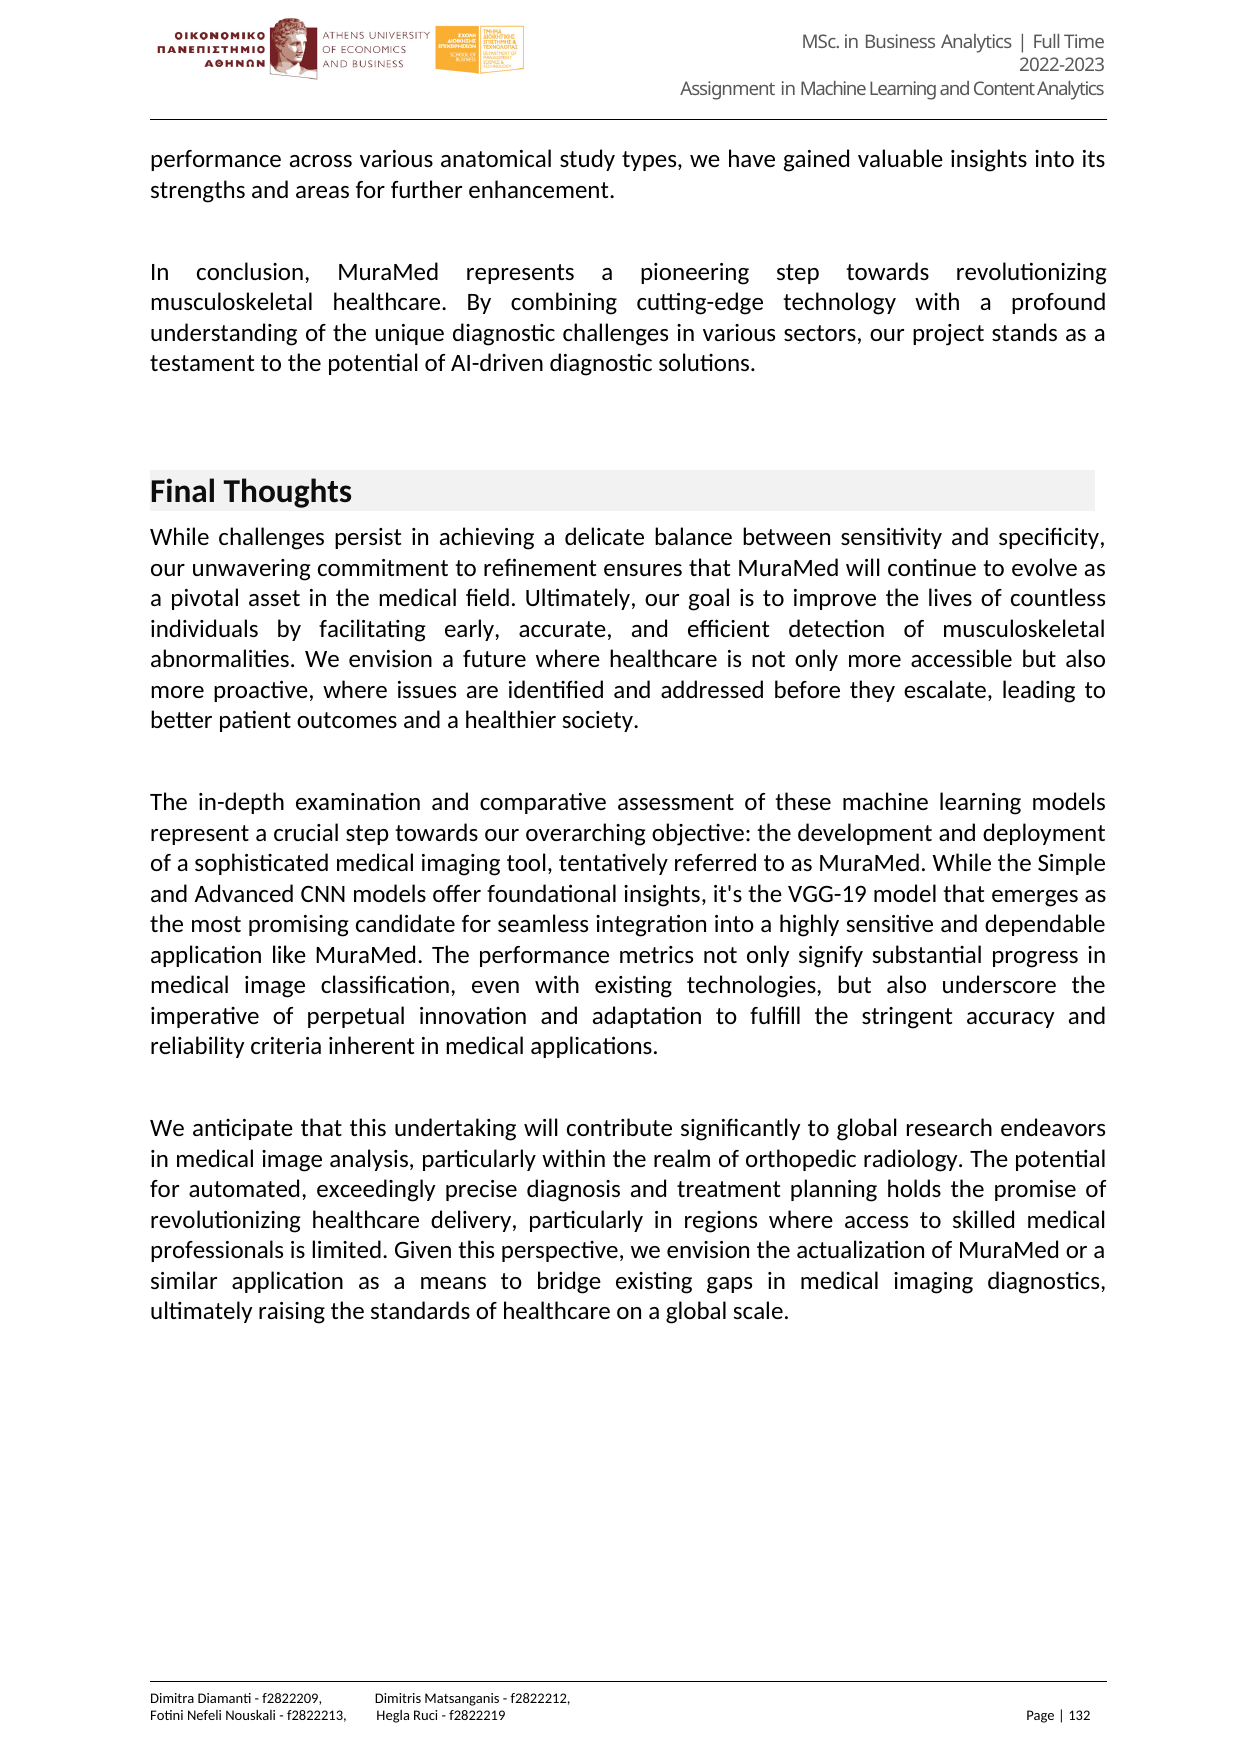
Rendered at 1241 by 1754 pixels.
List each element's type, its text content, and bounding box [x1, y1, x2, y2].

text In conclusion, MuraMed represents a pioneering step towards revolutionizing musculoskeletal healthcare. By combining cutting-edge technology with a profound understanding of the unique diagnostic challenges in various sectors, our project stands as a testament to the potential of AI-driven diagnostic solutions. [150, 256, 1107, 378]
text The in-depth examination and comparative assessment of these machine learning models represent a crucial step towards our overarching objective: the development and deployment of a sophisticated medical imaging tool, tentatively referred to as MuraMed. While the Simple and Advanced CNN models offer foundational insights, it's the VGG-19 model that emerges as the most promising candidate for seamless integration into a highly sensitive and dependable application like MuraMed. The performance metrics not only signify substantial progress in medical image classification, even with existing technologies, but also underscore the imperative of perpetual innovation and adaptation to fulfill the stringent accuracy and reliability criteria inherent in medical applications. [150, 786, 1107, 1061]
picture [151, 17, 526, 82]
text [150, 143, 1107, 204]
text While challenges persist in achieving a delicate balance between sensitivity and specificity, our unwavering commitment to refinement ensures that MuraMed will continue to evolve as a pivotal asset in the medical field. Ultimately, our goal is to improve the lives of countless individuals by facilitating early, accurate, and efficient detection of musculoskeletal abnormalities. We envision a future where healthcare is not only more accessible but also more proactive, where issues are identified and addressed before they escalate, leading to better patient outcomes and a healthier society. [150, 521, 1107, 735]
subtitle Final Thoughts [150, 470, 1095, 511]
text We anticipate that this undertaking will contribute significantly to global research endeavors in medical image analysis, particularly within the realm of orthopedic radiology. The potential for automated, exceedingly precise diagnosis and treatment planning holds the promise of revolutionizing healthcare delivery, particularly in regions where access to skilled medical professionals is limited. Given this perspective, we envision the actualization of MuraMed or a similar application as a means to bridge existing gaps in medical imaging diagnostics, ultimately raising the standards of healthcare on a global scale. [150, 1112, 1107, 1326]
